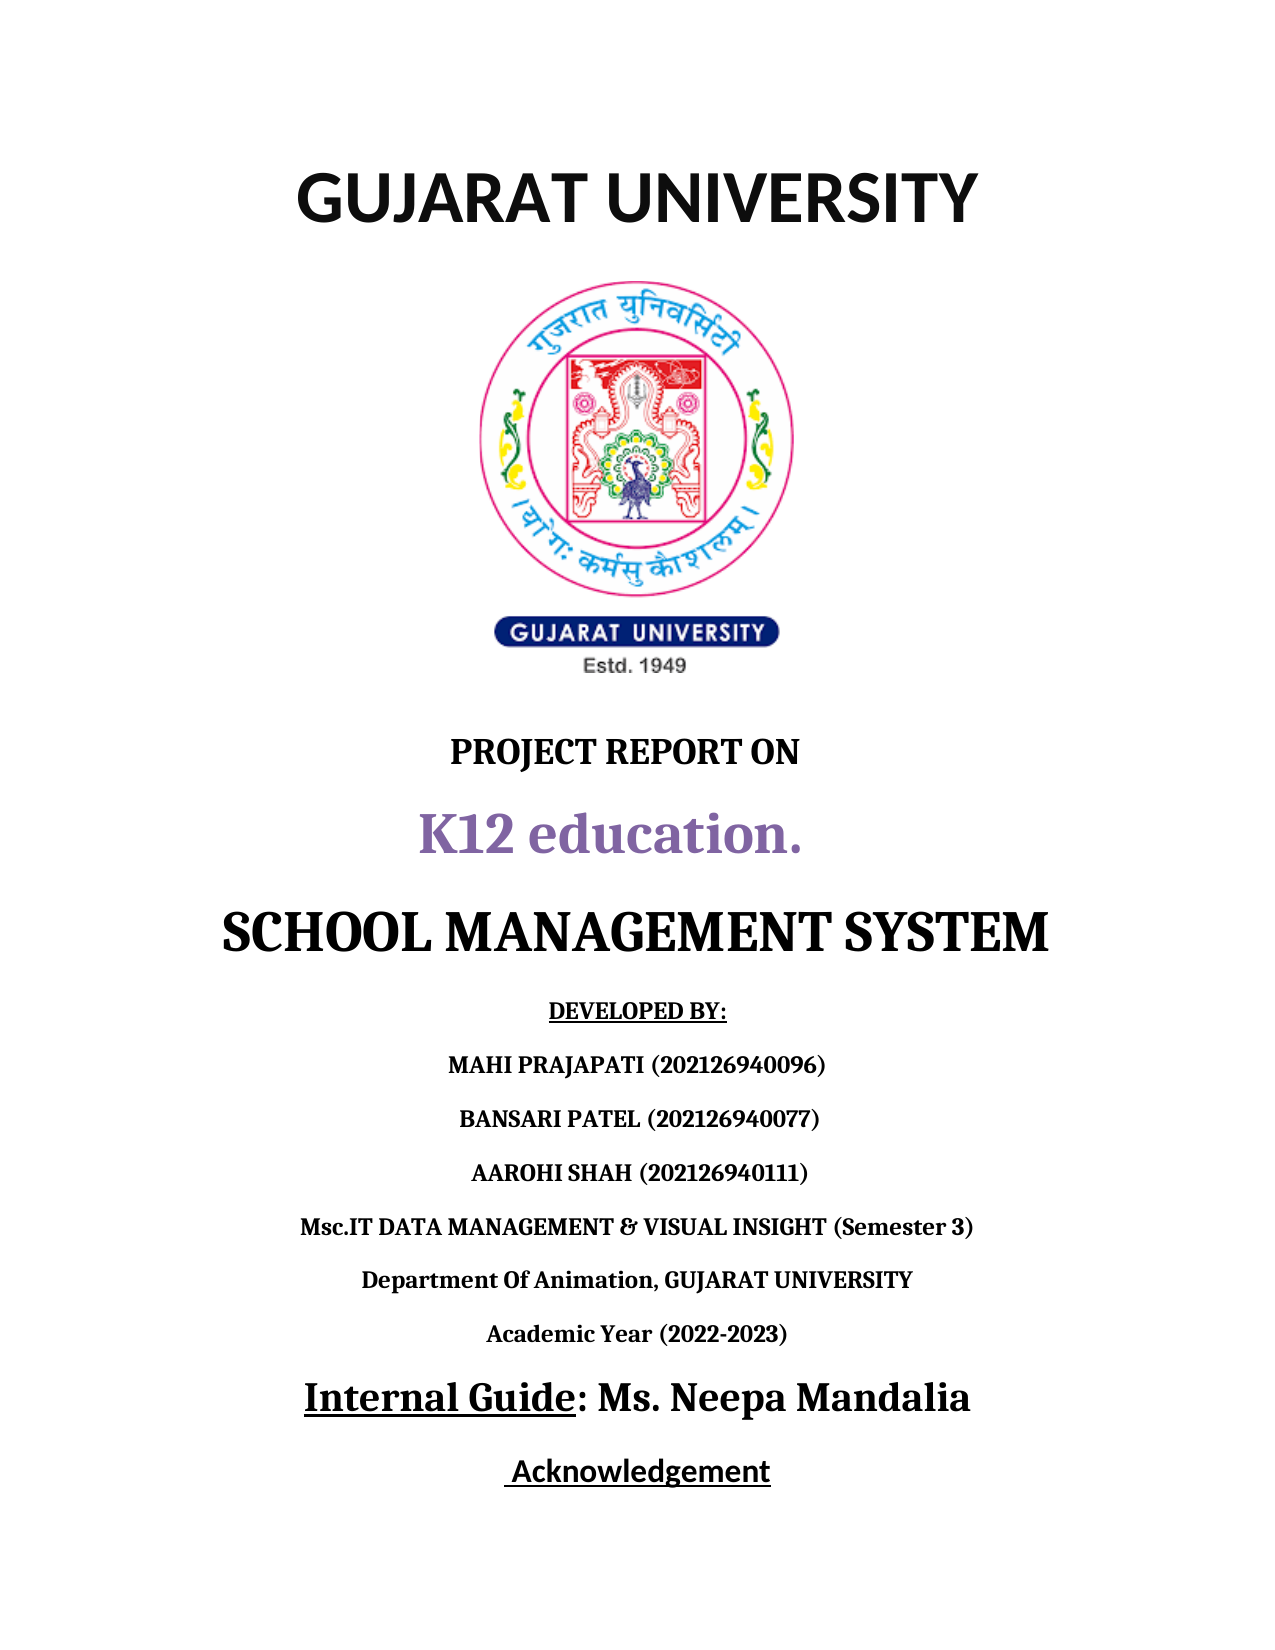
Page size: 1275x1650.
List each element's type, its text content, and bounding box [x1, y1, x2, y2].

text Msc.IT DATA MANAGEMENT & VISUAL INSIGHT (Semester 3) [150, 1212, 1125, 1241]
text Acknowledgement [150, 1450, 1125, 1491]
text SCHOOL MANAGEMENT SYSTEM [150, 899, 1125, 966]
text PROJECT REPORT ON [450, 731, 1125, 774]
text Department Of Animation, GUJARAT UNIVERSITY [150, 1266, 1125, 1295]
picture [479, 281, 794, 673]
text K12 education. [150, 801, 1125, 868]
text AAROHI SHAH (202126940111) [150, 1159, 1125, 1187]
text MAHI PRAJAPATI (202126940096) [150, 1051, 1125, 1080]
text Academic Year (2022-2023) [150, 1320, 1125, 1349]
text GUJARAT UNIVERSITY [150, 150, 1125, 242]
text DEVELOPED BY: [150, 997, 1125, 1026]
text BANSARI PATEL (202126940077) [150, 1105, 1125, 1133]
text Internal Guide: Ms. Neepa Mandalia [150, 1374, 1125, 1422]
